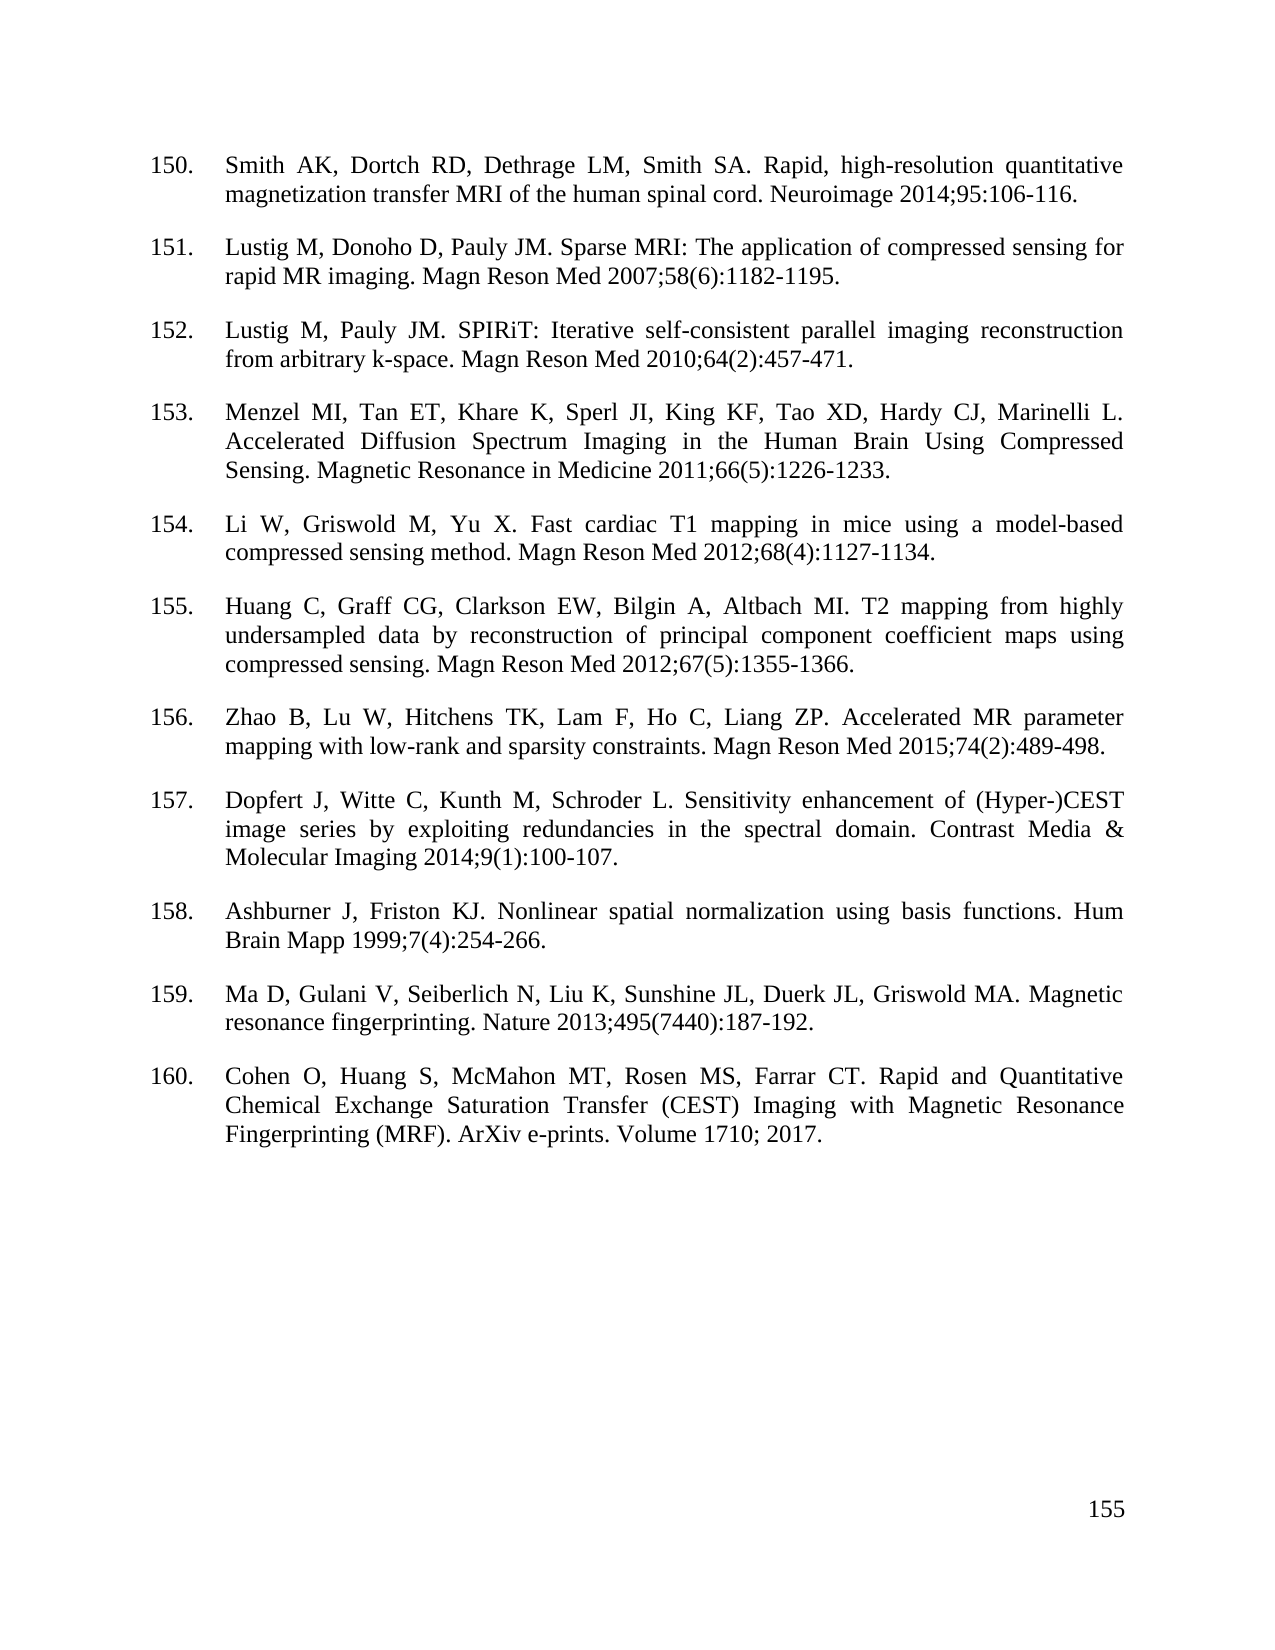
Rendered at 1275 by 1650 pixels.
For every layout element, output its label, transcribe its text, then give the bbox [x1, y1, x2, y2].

text 153. Menzel MI, Tan ET, Khare K, Sperl JI, King KF, Tao XD, Hardy CJ, Marinelli L. Accelerated Diffusion Spectrum Imaging in the Human Brain Using Compressed Sensing. Magnetic Resonance in Medicine 2011;66(5):1226-1233. [150, 397, 1125, 484]
text 150. Smith AK, Dortch RD, Dethrage LM, Smith SA. Rapid, high-resolution quantitative magnetization transfer MRI of the human spinal cord. Neuroimage 2014;95:106-116. [150, 150, 1125, 207]
text 159. Ma D, Gulani V, Seiberlich N, Liu K, Sunshine JL, Duerk JL, Griswold MA. Magnetic resonance fingerprinting. Nature 2013;495(7440):187-192. [150, 979, 1125, 1036]
text 151. Lustig M, Donoho D, Pauly JM. Sparse MRI: The application of compressed sensing for rapid MR imaging. Magn Reson Med 2007;58(6):1182-1195. [150, 232, 1125, 290]
text 160. Cohen O, Huang S, McMahon MT, Rosen MS, Farrar CT. Rapid and Quantitative Chemical Exchange Saturation Transfer (CEST) Imaging with Magnetic Resonance Fingerprinting (MRF). ArXiv e-prints. Volume 1710; 2017. [150, 1061, 1125, 1147]
text 157. Dopfert J, Witte C, Kunth M, Schroder L. Sensitivity enhancement of (Hyper-)CEST image series by exploiting redundancies in the spectral domain. Contrast Media & Molecular Imaging 2014;9(1):100-107. [150, 785, 1125, 871]
text 155. Huang C, Graff CG, Clarkson EW, Bilgin A, Altbach MI. T2 mapping from highly undersampled data by reconstruction of principal component coefficient maps using compressed sensing. Magn Reson Med 2012;67(5):1355-1366. [150, 591, 1125, 677]
text 156. Zhao B, Lu W, Hitchens TK, Lam F, Ho C, Liang ZP. Accelerated MR parameter mapping with low-rank and sparsity constraints. Magn Reson Med 2015;74(2):489-498. [150, 702, 1125, 760]
text 154. Li W, Griswold M, Yu X. Fast cardiac T1 mapping in mice using a model-based compressed sensing method. Magn Reson Med 2012;68(4):1127-1134. [150, 509, 1125, 566]
text 158. Ashburner J, Friston KJ. Nonlinear spatial normalization using basis functions. Hum Brain Mapp 1999;7(4):254-266. [150, 896, 1125, 954]
text 152. Lustig M, Pauly JM. SPIRiT: Iterative self-consistent parallel imaging reconstruction from arbitrary k-space. Magn Reson Med 2010;64(2):457-471. [150, 315, 1125, 372]
